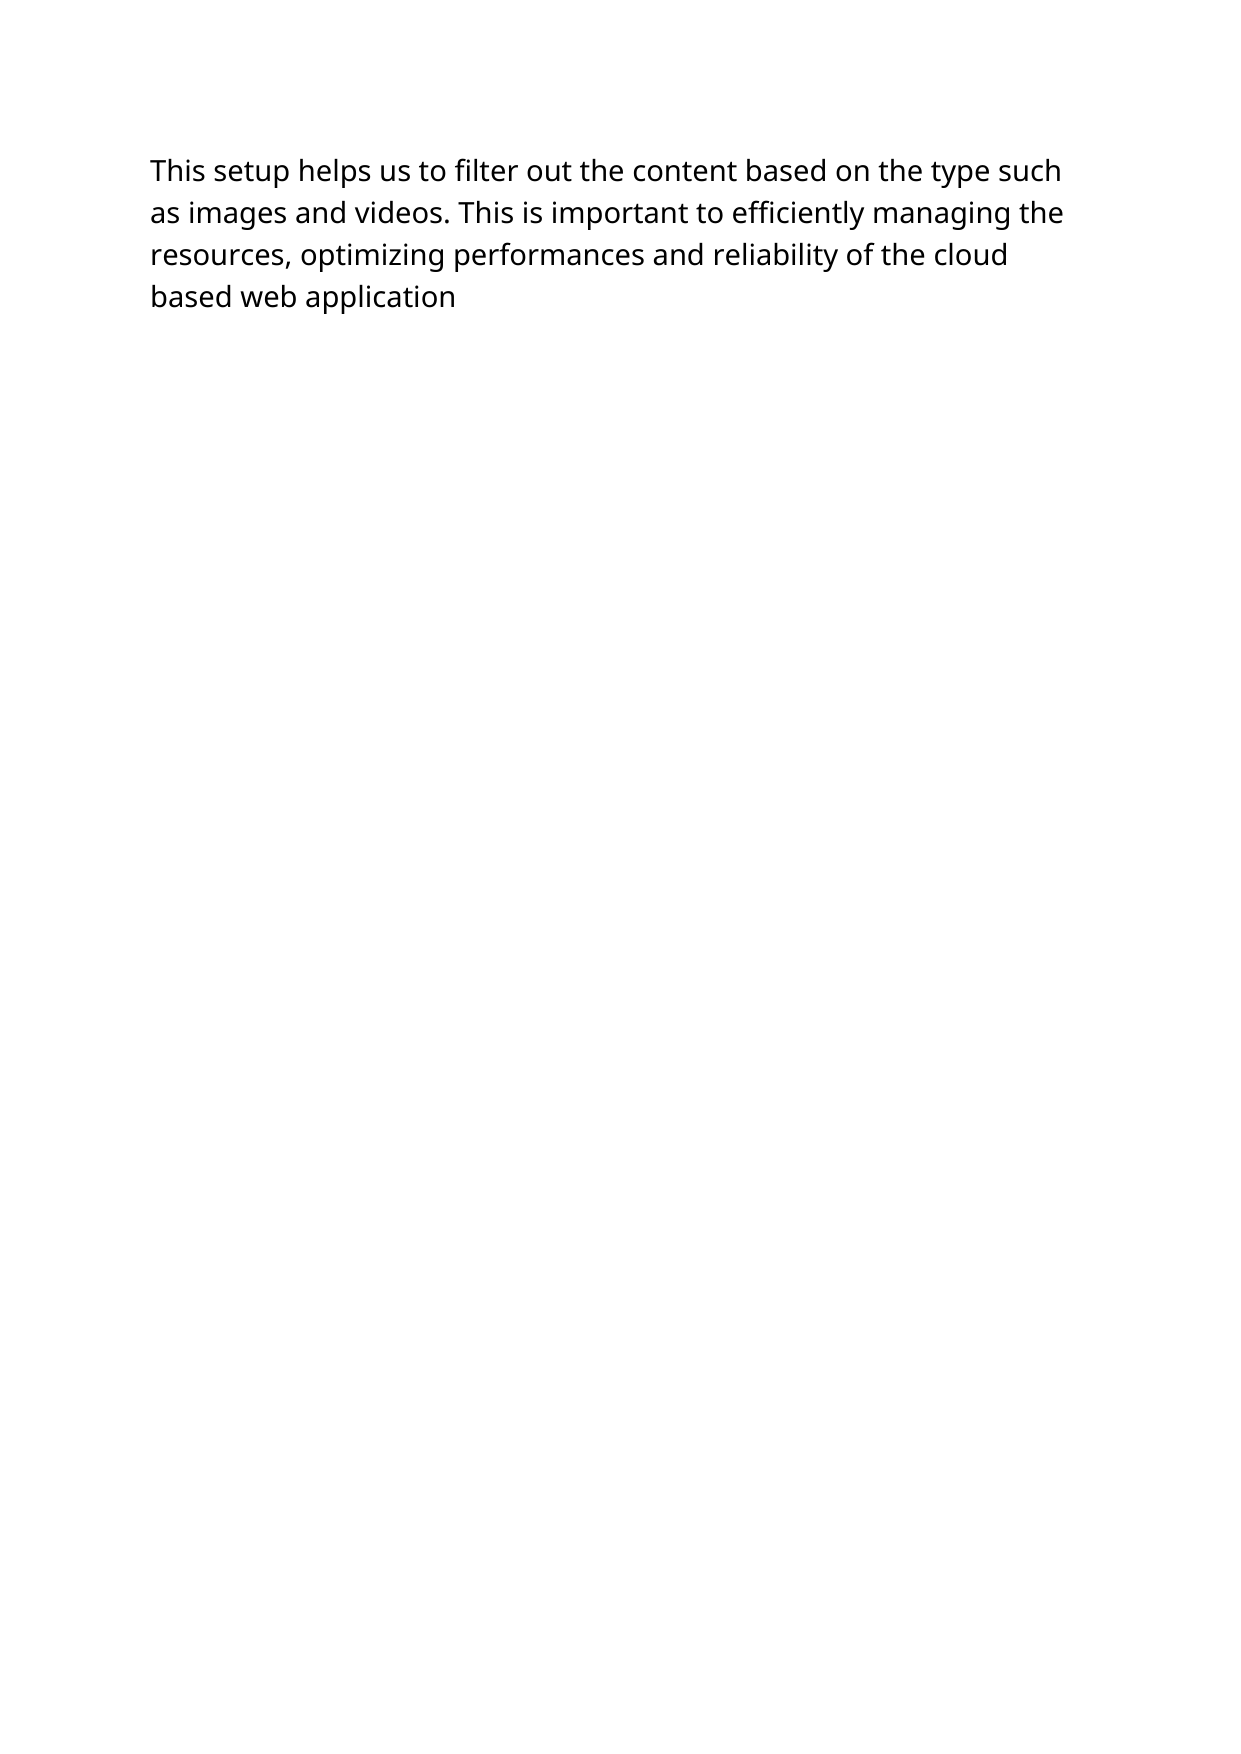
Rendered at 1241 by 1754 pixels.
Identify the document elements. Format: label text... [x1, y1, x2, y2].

text This setup helps us to filter out the content based on the type such as images and videos. This is important to efficiently managing the resources, optimizing performances and reliability of the cloud based web application [150, 150, 1090, 316]
